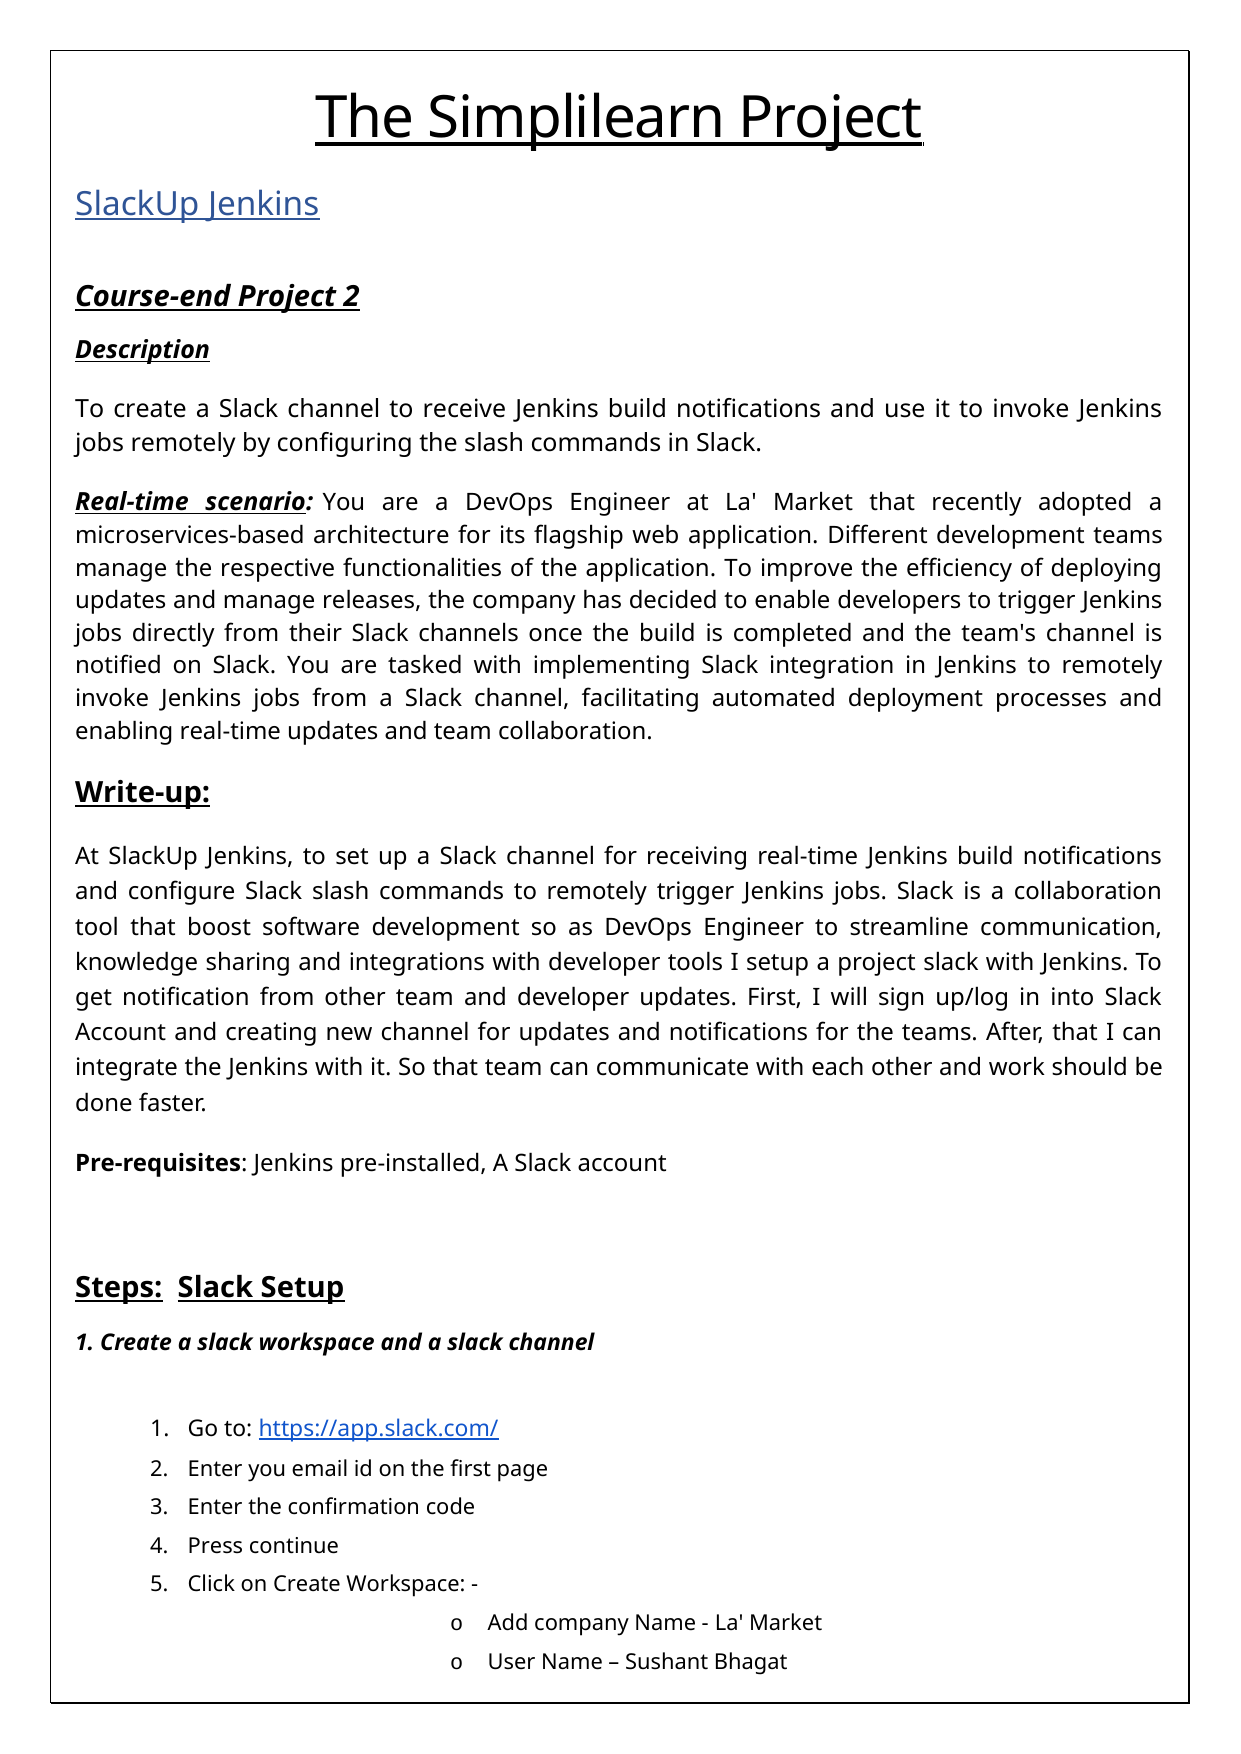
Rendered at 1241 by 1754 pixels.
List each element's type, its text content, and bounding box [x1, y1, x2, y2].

list Go to: https://app.slack.com/ [150, 1412, 1164, 1443]
text 1. Create a slack workspace and a slack channel [75, 1326, 1164, 1357]
text Description [75, 332, 1164, 366]
text Write-up: [75, 771, 1164, 811]
text Course-end Project 2 [75, 275, 1164, 315]
text To create a Slack channel to receive Jenkins build notifications and use it to invoke Jenkins jobs remotely by configuring the slash commands in Slack. [75, 391, 1164, 459]
list Enter you email id on the first page [150, 1452, 1164, 1482]
list Add company Name - La' Market [450, 1607, 1164, 1637]
text At SlackUp Jenkins, to set up a Slack channel for receiving real-time Jenkins build notifications and configure Slack slash commands to remotely trigger Jenkins jobs. Slack is a collaboration tool that boost software development so as DevOps Engineer to streamline communication, knowledge sharing and integrations with developer tools I setup a project slack with Jenkins. To get notification from other team and developer updates. First, I will sign up/log in into Slack Account and creating new channel for updates and notifications for the teams. After, that I can integrate the Jenkins with it. So that team can communicate with each other and work should be done faster. [75, 839, 1164, 1118]
text Pre-requisites: Jenkins pre-installed, A Slack account [75, 1146, 1164, 1178]
list Enter the confirmation code [150, 1491, 1164, 1521]
text Real-time scenario: You are a DevOps Engineer at La' Market that recently adopted a microservices-based architecture for its flagship web application. Different development teams manage the respective functionalities of the application. To improve the efficiency of deploying updates and manage releases, the company has decided to enable developers to trigger Jenkins jobs directly from their Slack channels once the build is completed and the team's channel is notified on Slack. You are tasked with implementing Slack integration in Jenkins to remotely invoke Jenkins jobs from a Slack channel, facilitating automated deployment processes and enabling real-time updates and team collaboration. [75, 484, 1164, 746]
title The Simplilearn Project [75, 75, 1164, 154]
text Steps: Slack Setup [75, 1266, 1164, 1306]
list User Name – Sushant Bhagat [450, 1646, 1164, 1676]
subtitle SlackUp Jenkins [75, 179, 1164, 225]
list Press continue [150, 1530, 1164, 1559]
list Click on Create Workspace: - [150, 1568, 1164, 1598]
